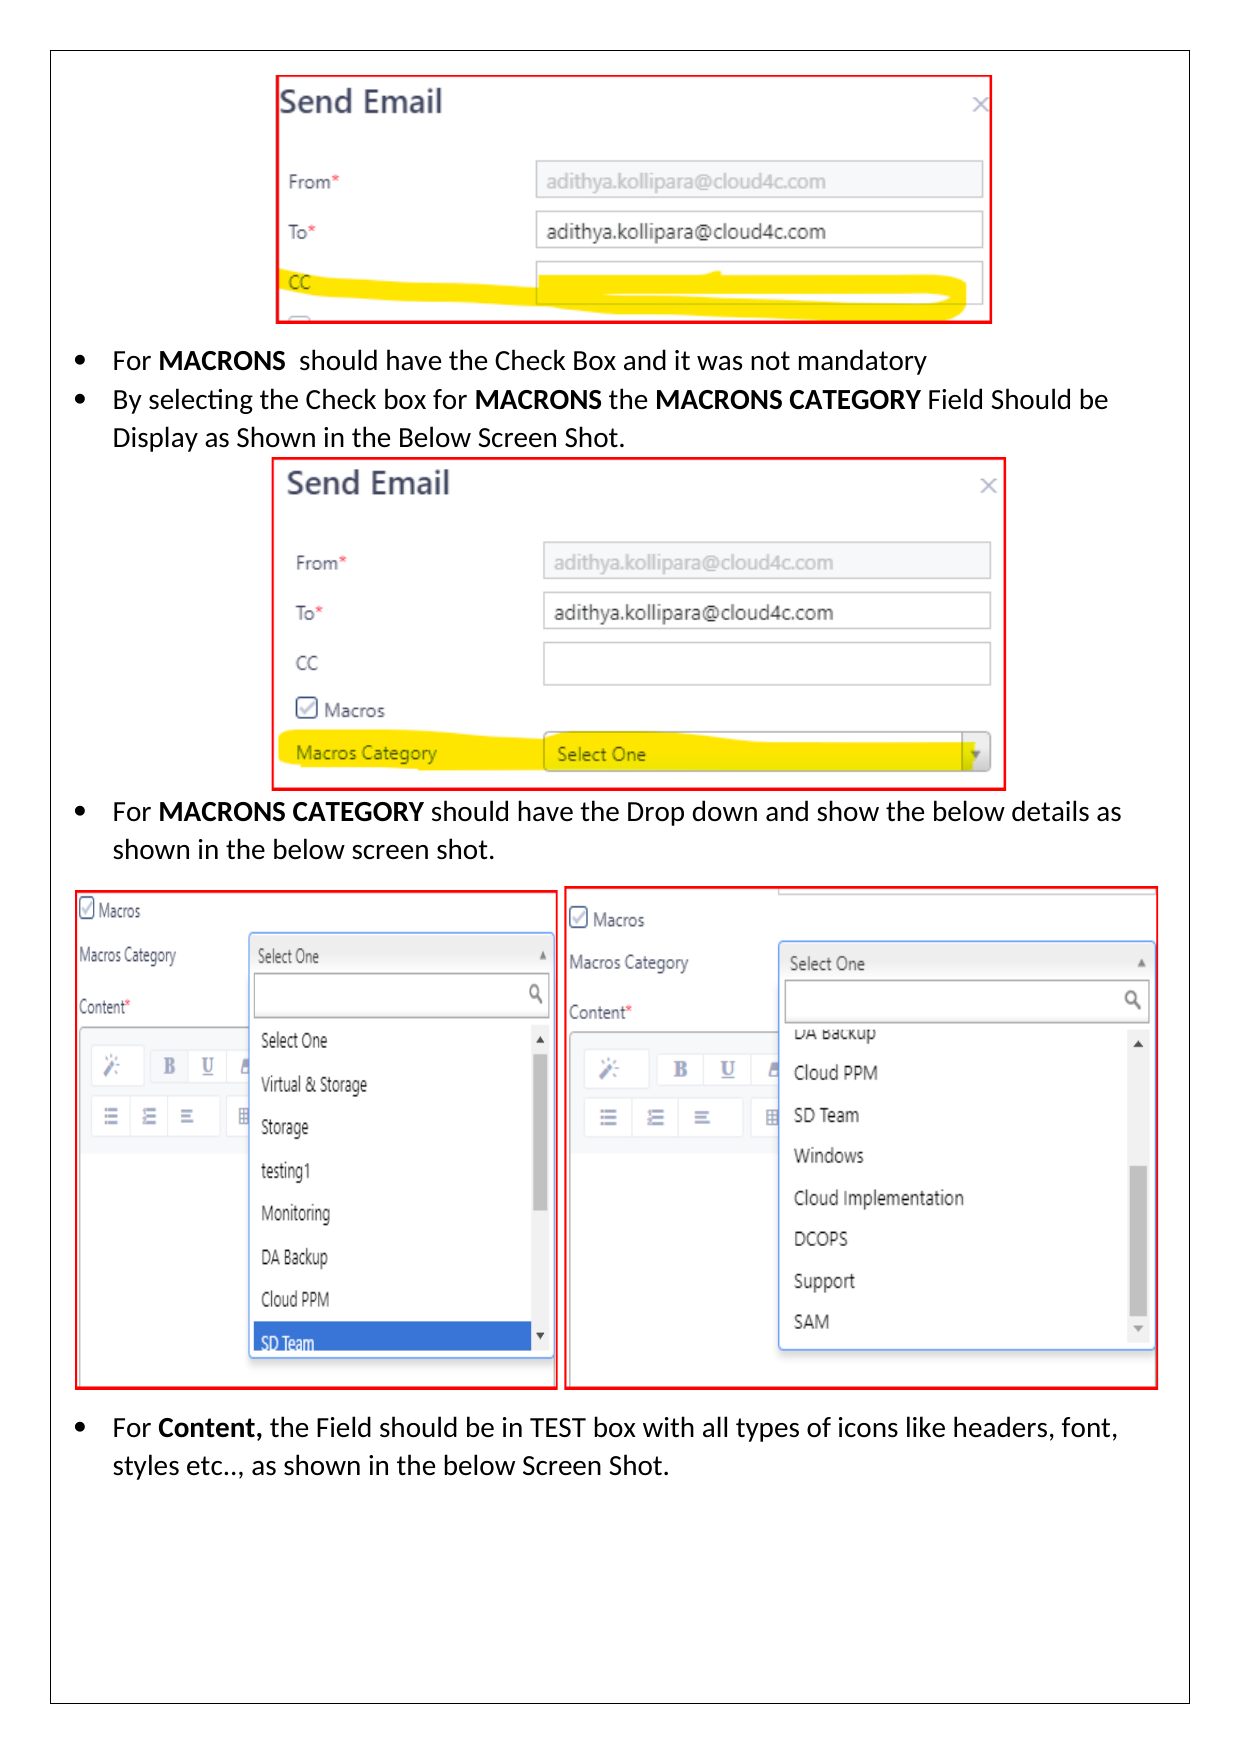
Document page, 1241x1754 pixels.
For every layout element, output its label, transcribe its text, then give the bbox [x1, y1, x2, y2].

picture [248, 75, 993, 324]
picture [564, 886, 1159, 1390]
list For MACRONS should have the Check Box and it was not mandatory [75, 342, 1165, 378]
picture [271, 457, 1007, 791]
picture [75, 890, 558, 1390]
list For Content, the Field should be in TEST box with all types of icons like headers, font, styles etc.., as shown in the below Screen Shot. [75, 1409, 1165, 1483]
list By selecting the Check box for MACRONS the MACRONS CATEGORY Field Should be Display as Shown in the Below Screen Shot. [75, 381, 1165, 455]
list For MACRONS CATEGORY should have the Drop down and show the below details as shown in the below screen shot. [75, 793, 1165, 867]
